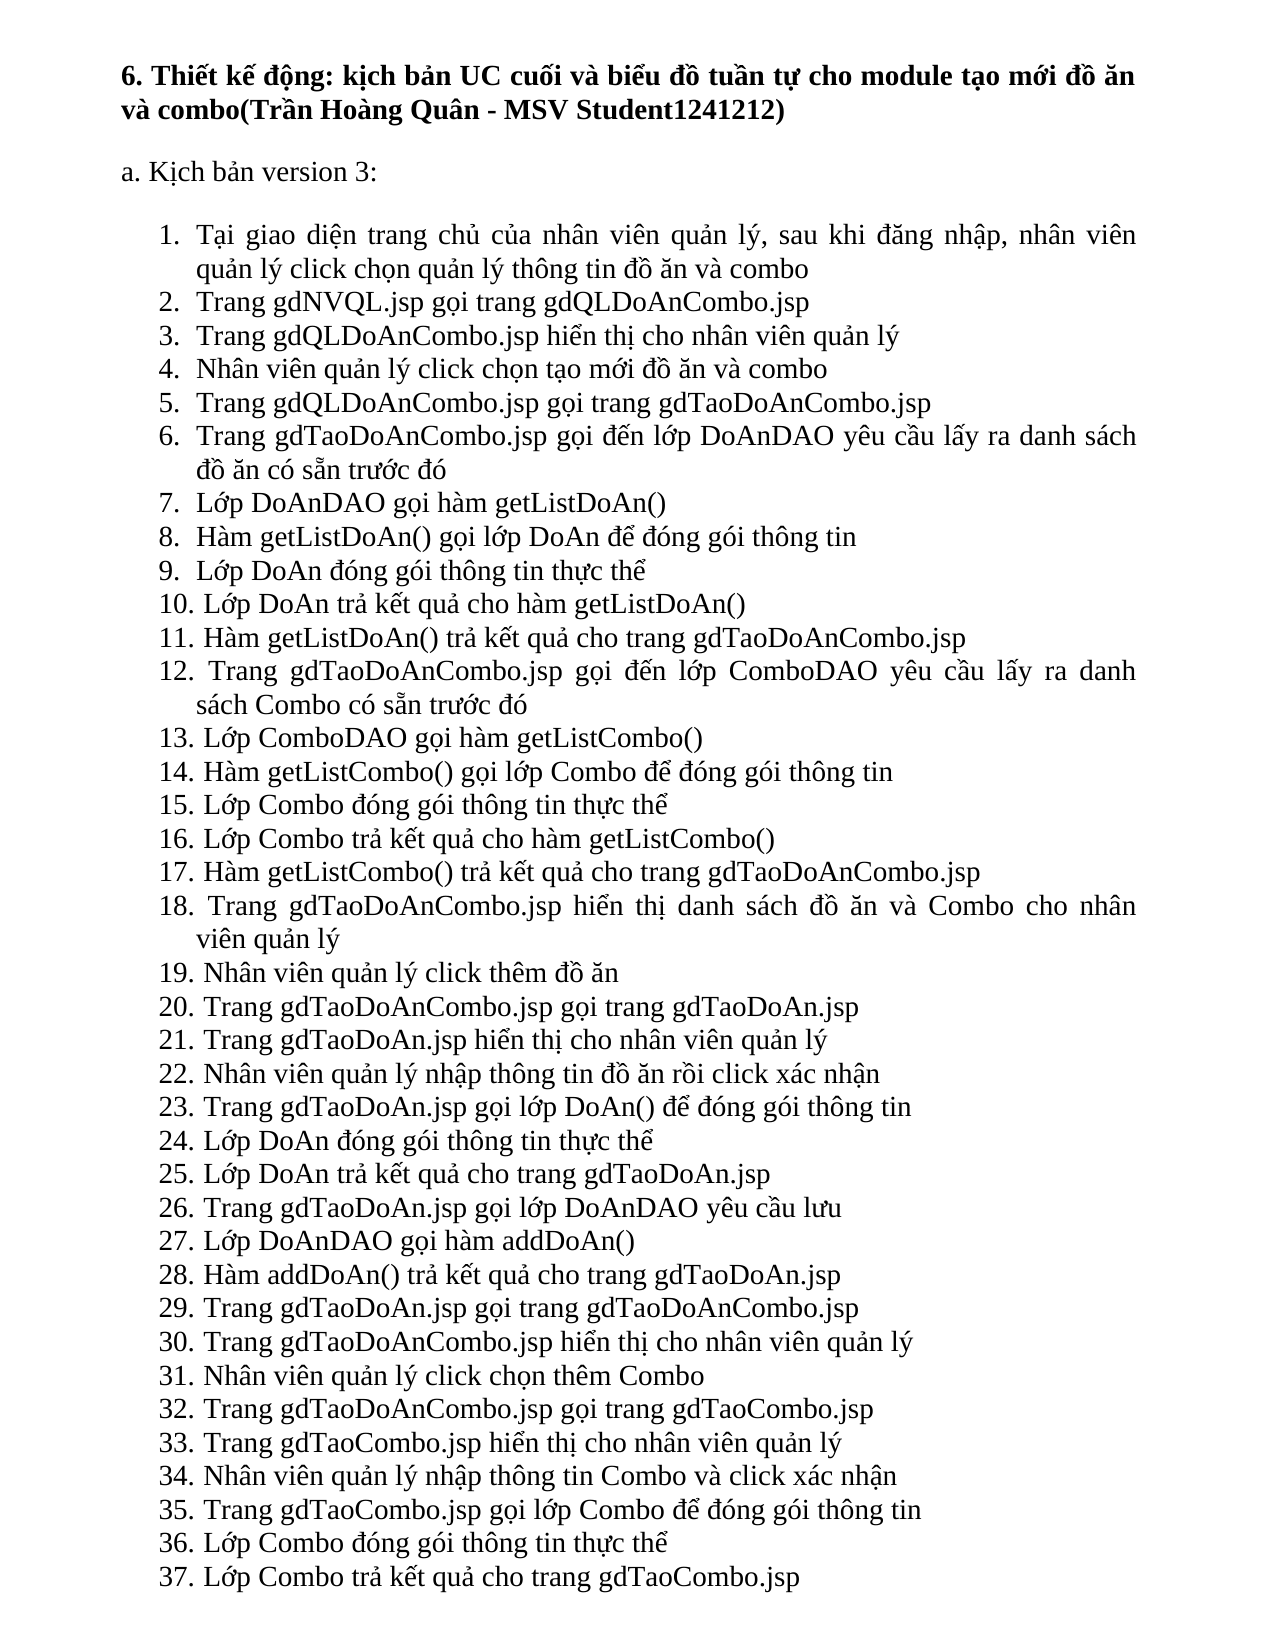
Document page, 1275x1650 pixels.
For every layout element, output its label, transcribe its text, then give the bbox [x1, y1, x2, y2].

list Hàm getListDoAn() trả kết quả cho trang gdTaoDoAnCombo.jsp [158, 620, 1137, 653]
text a. Kịch bản version 3: [121, 154, 1137, 188]
list Lớp DoAnDAO gọi hàm getListDoAn() [158, 486, 1137, 519]
list Trang gdTaoCombo.jsp hiển thị cho nhân viên quản lý [158, 1425, 1137, 1458]
list Hàm getListDoAn() gọi lớp DoAn để đóng gói thông tin [158, 519, 1137, 553]
list Tại giao diện trang chủ của nhân viên quản lý, sau khi đăng nhập, nhân viên quản lý click chọn quản lý thông tin đồ ăn và combo [158, 217, 1137, 284]
list Trang gdTaoDoAnCombo.jsp gọi đến lớp ComboDAO yêu cầu lấy ra danh sách Combo có sẵn trước đó [158, 653, 1137, 720]
list Trang gdTaoDoAnCombo.jsp gọi đến lớp DoAnDAO yêu cầu lấy ra danh sách đồ ăn có sẵn trước đó [158, 418, 1137, 486]
list Trang gdTaoDoAn.jsp gọi trang gdTaoDoAnCombo.jsp [158, 1291, 1137, 1324]
list Trang gdTaoDoAnCombo.jsp gọi trang gdTaoDoAn.jsp [158, 989, 1137, 1022]
list Trang gdTaoDoAn.jsp gọi lớp DoAnDAO yêu cầu lưu [158, 1190, 1137, 1223]
list Lớp Combo trả kết quả cho trang gdTaoCombo.jsp [158, 1559, 1137, 1592]
list Nhân viên quản lý click chọn thêm Combo [158, 1358, 1137, 1391]
list Trang gdTaoDoAn.jsp gọi lớp DoAn() để đóng gói thông tin [158, 1089, 1137, 1123]
list Hàm getListCombo() trả kết quả cho trang gdTaoDoAnCombo.jsp [158, 854, 1137, 888]
list Lớp DoAn trả kết quả cho hàm getListDoAn() [158, 586, 1137, 620]
list Nhân viên quản lý nhập thông tin đồ ăn rồi click xác nhận [158, 1056, 1137, 1089]
list Trang gdTaoDoAnCombo.jsp gọi trang gdTaoCombo.jsp [158, 1391, 1137, 1425]
list Lớp DoAn đóng gói thông tin thực thể [158, 553, 1137, 586]
list Lớp Combo đóng gói thông tin thực thể [158, 787, 1137, 821]
subtitle 6. Thiết kế động: kịch bản UC cuối và biểu đồ tuần tự cho module tạo mới đồ ăn và combo(Trần Hoàng Quân - MSV Student1241212) [121, 58, 1137, 125]
list Lớp Combo đóng gói thông tin thực thể [158, 1525, 1137, 1559]
list Lớp Combo trả kết quả cho hàm getListCombo() [158, 821, 1137, 854]
list Trang gdTaoCombo.jsp gọi lớp Combo để đóng gói thông tin [158, 1492, 1137, 1525]
list Trang gdTaoDoAn.jsp hiển thị cho nhân viên quản lý [158, 1022, 1137, 1056]
list Trang gdTaoDoAnCombo.jsp hiển thị danh sách đồ ăn và Combo cho nhân viên quản lý [158, 888, 1137, 955]
list Lớp DoAnDAO gọi hàm addDoAn() [158, 1223, 1137, 1257]
list Lớp ComboDAO gọi hàm getListCombo() [158, 720, 1137, 754]
list Lớp DoAn trả kết quả cho trang gdTaoDoAn.jsp [158, 1156, 1137, 1190]
list Trang gdTaoDoAnCombo.jsp hiển thị cho nhân viên quản lý [158, 1324, 1137, 1358]
list Trang gdQLDoAnCombo.jsp gọi trang gdTaoDoAnCombo.jsp [158, 385, 1137, 418]
list Trang gdQLDoAnCombo.jsp hiển thị cho nhân viên quản lý [158, 318, 1137, 351]
list Hàm addDoAn() trả kết quả cho trang gdTaoDoAn.jsp [158, 1257, 1137, 1291]
list Lớp DoAn đóng gói thông tin thực thể [158, 1123, 1137, 1156]
list Nhân viên quản lý click chọn tạo mới đồ ăn và combo [158, 351, 1137, 385]
list Nhân viên quản lý nhập thông tin Combo và click xác nhận [158, 1458, 1137, 1492]
list Trang gdNVQL.jsp gọi trang gdQLDoAnCombo.jsp [158, 284, 1137, 318]
list Nhân viên quản lý click thêm đồ ăn [158, 955, 1137, 989]
list Hàm getListCombo() gọi lớp Combo để đóng gói thông tin [158, 754, 1137, 787]
